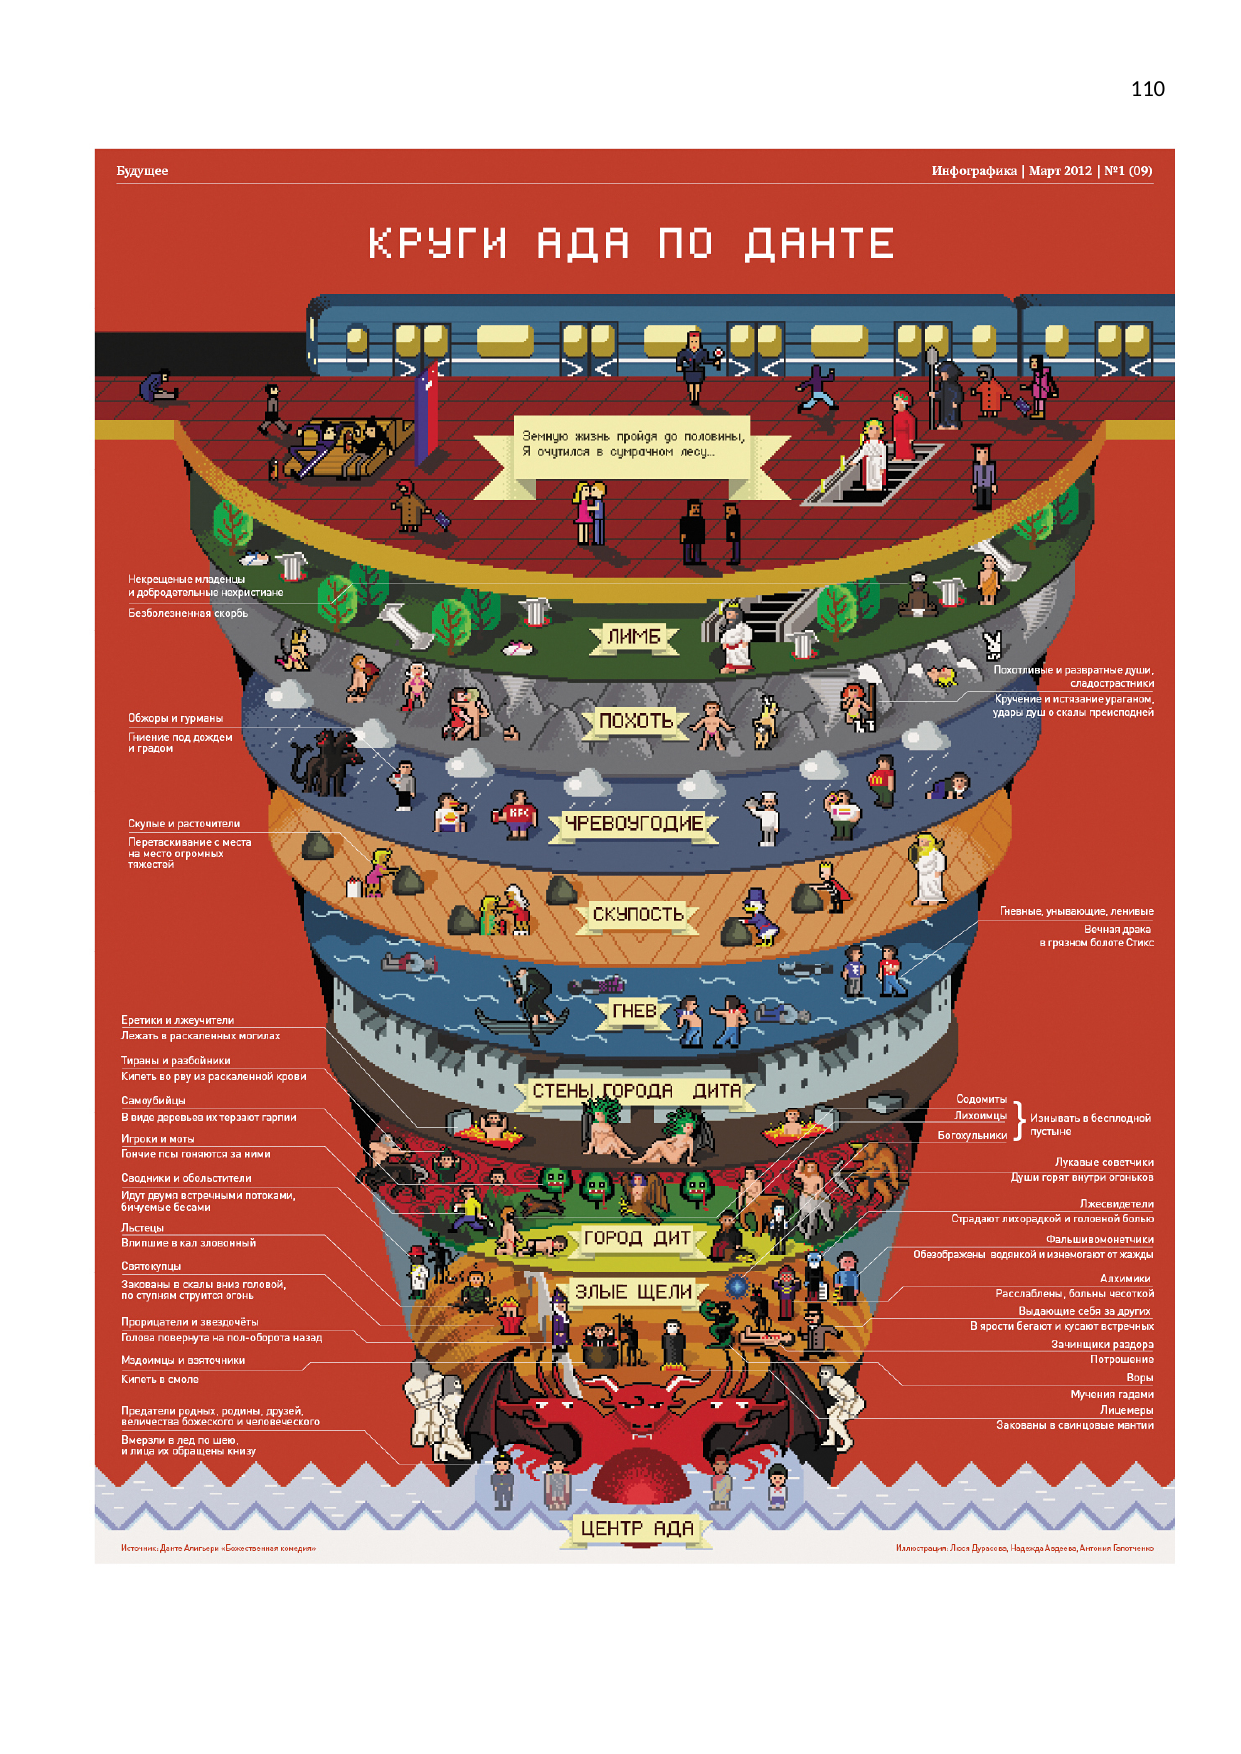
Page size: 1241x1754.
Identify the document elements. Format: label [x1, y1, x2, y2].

picture [75, 129, 1194, 1583]
